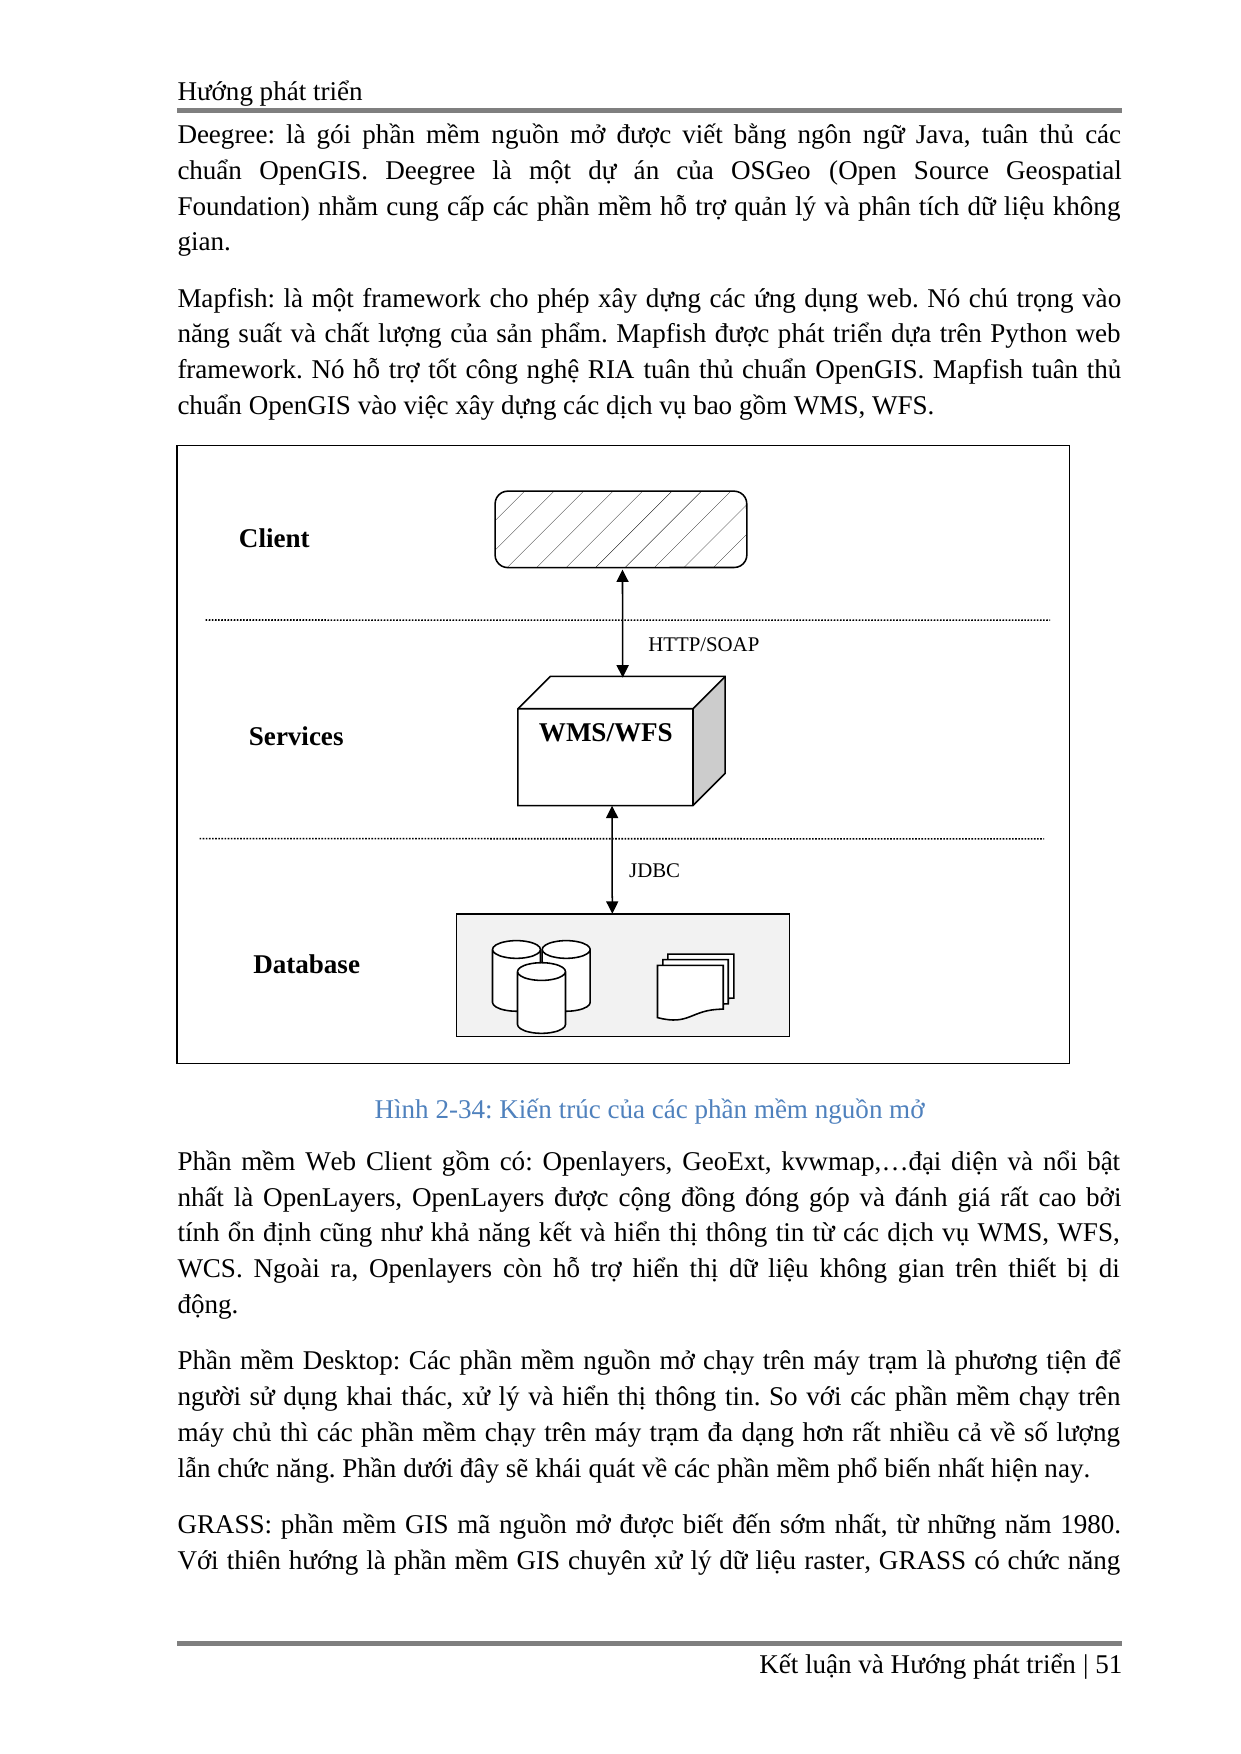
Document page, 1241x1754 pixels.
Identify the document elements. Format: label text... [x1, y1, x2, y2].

text Phần mềm Desktop: Các phần mềm nguồn mở chạy trên máy trạm là phương tiện để người sử dụng khai thác, xử lý và hiển thị thông tin. So với các phần mềm chạy trên máy chủ thì các phần mềm chạy trên máy trạm đa dạng hơn rất nhiều cả về số lượng lẫn chức năng. Phần dưới đây sẽ khái quát về các phần mềm phổ biến nhất hiện nay. [177, 1344, 1122, 1483]
text Deegree: là gói phần mềm nguồn mở được viết bằng ngôn ngữ Java, tuân thủ các chuẩn OpenGIS. Deegree là một dự án của OSGeo (Open Source Geospatial Foundation) nhằm cung cấp các phần mềm hỗ trợ quản lý và phân tích dữ liệu không gian. [177, 118, 1122, 256]
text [177, 1508, 1122, 1575]
text Mapfish: là một framework cho phép xây dựng các ứng dụng web. Nó chú trọng vào năng suất và chất lượng của sản phẩm. Mapfish được phát triển dựa trên Python web framework. Nó hỗ trợ tốt công nghệ RIA tuân thủ chuẩn OpenGIS. Mapfish tuân thủ chuẩn OpenGIS vào việc xây dựng các dịch vụ bao gồm WMS, WFS. [177, 282, 1122, 420]
text Hình 2-34: Kiến trúc của các phần mềm nguồn mở [177, 1093, 1122, 1124]
text Phần mềm Web Client gồm có: Openlayers, GeoExt, kvwmap,…đại diện và nổi bật nhất là OpenLayers, OpenLayers được cộng đồng đóng góp và đánh giá rất cao bởi tính ổn định cũng như khả năng kết và hiển thị thông tin từ các dịch vụ WMS, WFS, WCS. Ngoài ra, Openlayers còn hỗ trợ hiển thị dữ liệu không gian trên thiết bị di động. [177, 1145, 1122, 1319]
